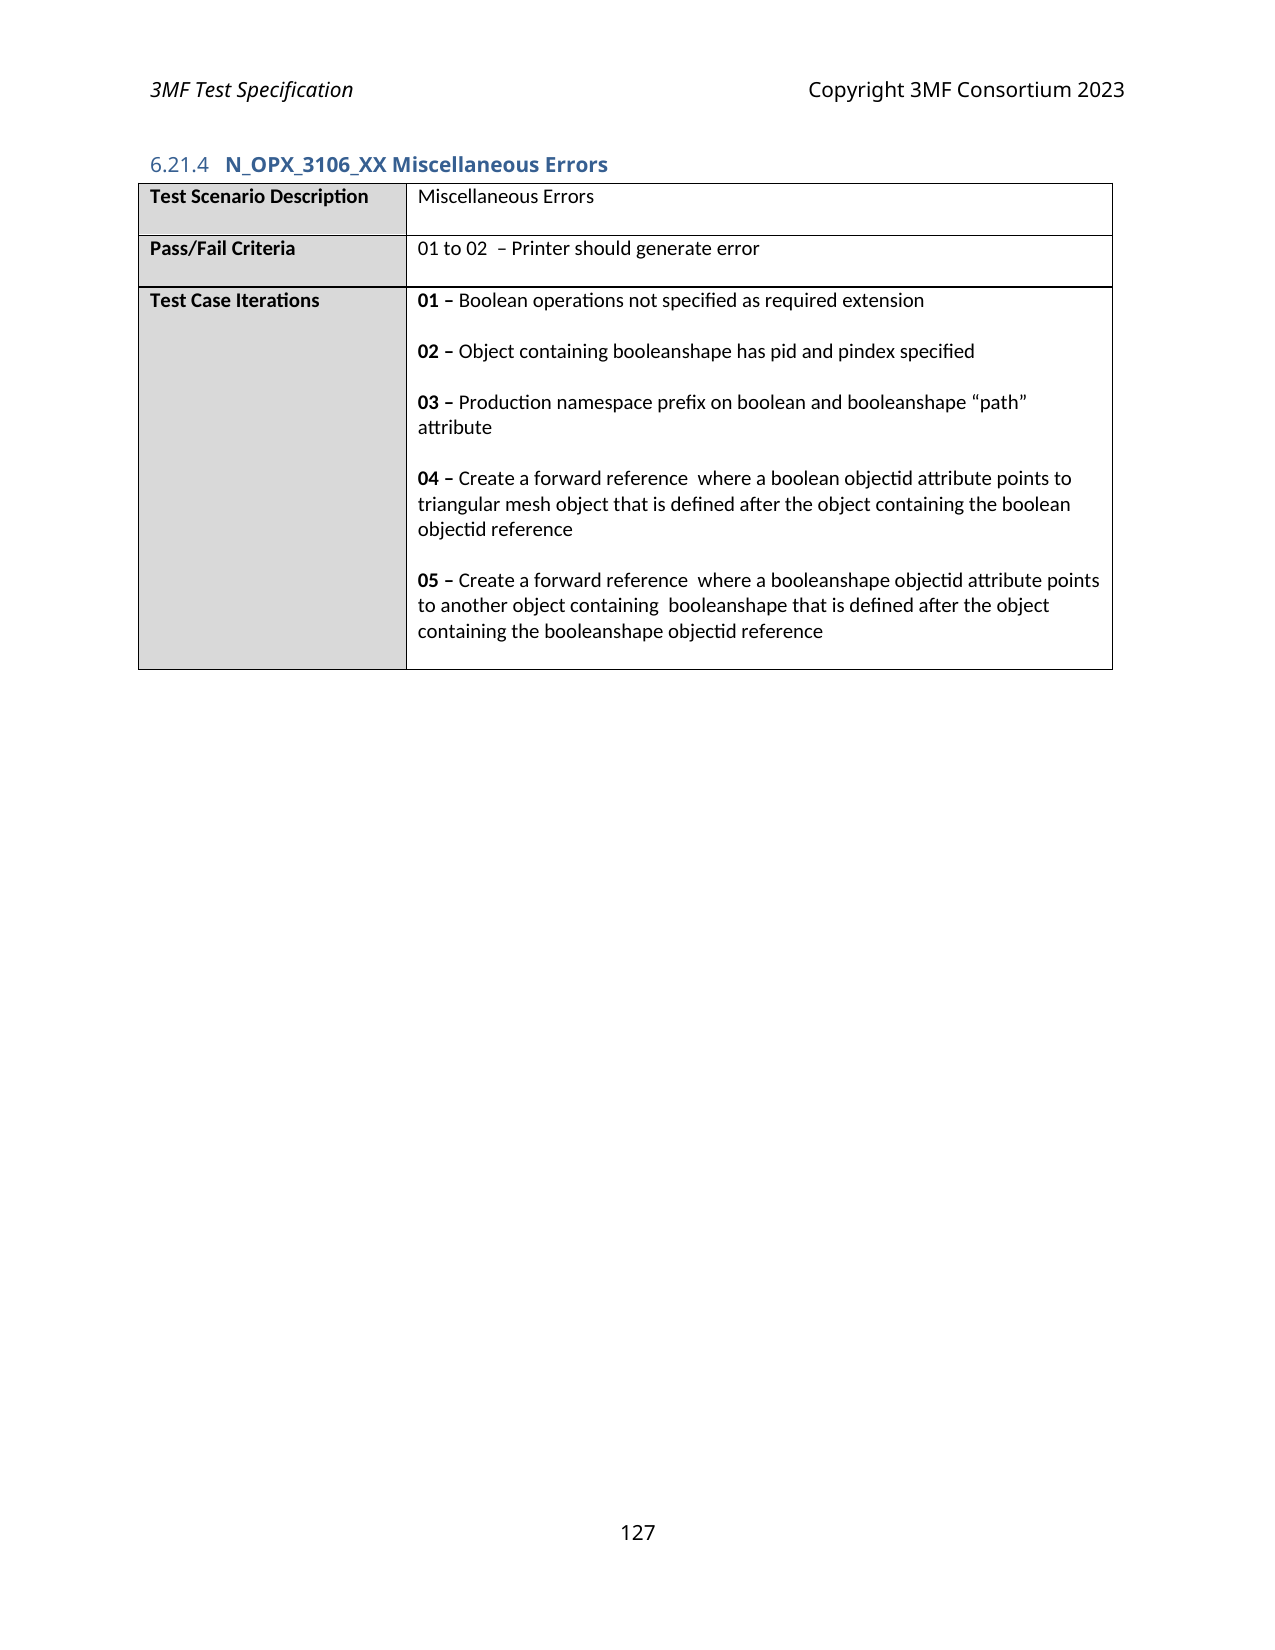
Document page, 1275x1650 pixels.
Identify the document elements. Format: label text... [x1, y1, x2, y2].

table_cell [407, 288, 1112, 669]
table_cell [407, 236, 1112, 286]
subtitle N_OPX_3106_XX Miscellaneous Errors [150, 150, 1125, 178]
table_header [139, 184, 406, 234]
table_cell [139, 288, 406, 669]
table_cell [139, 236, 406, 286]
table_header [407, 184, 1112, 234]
